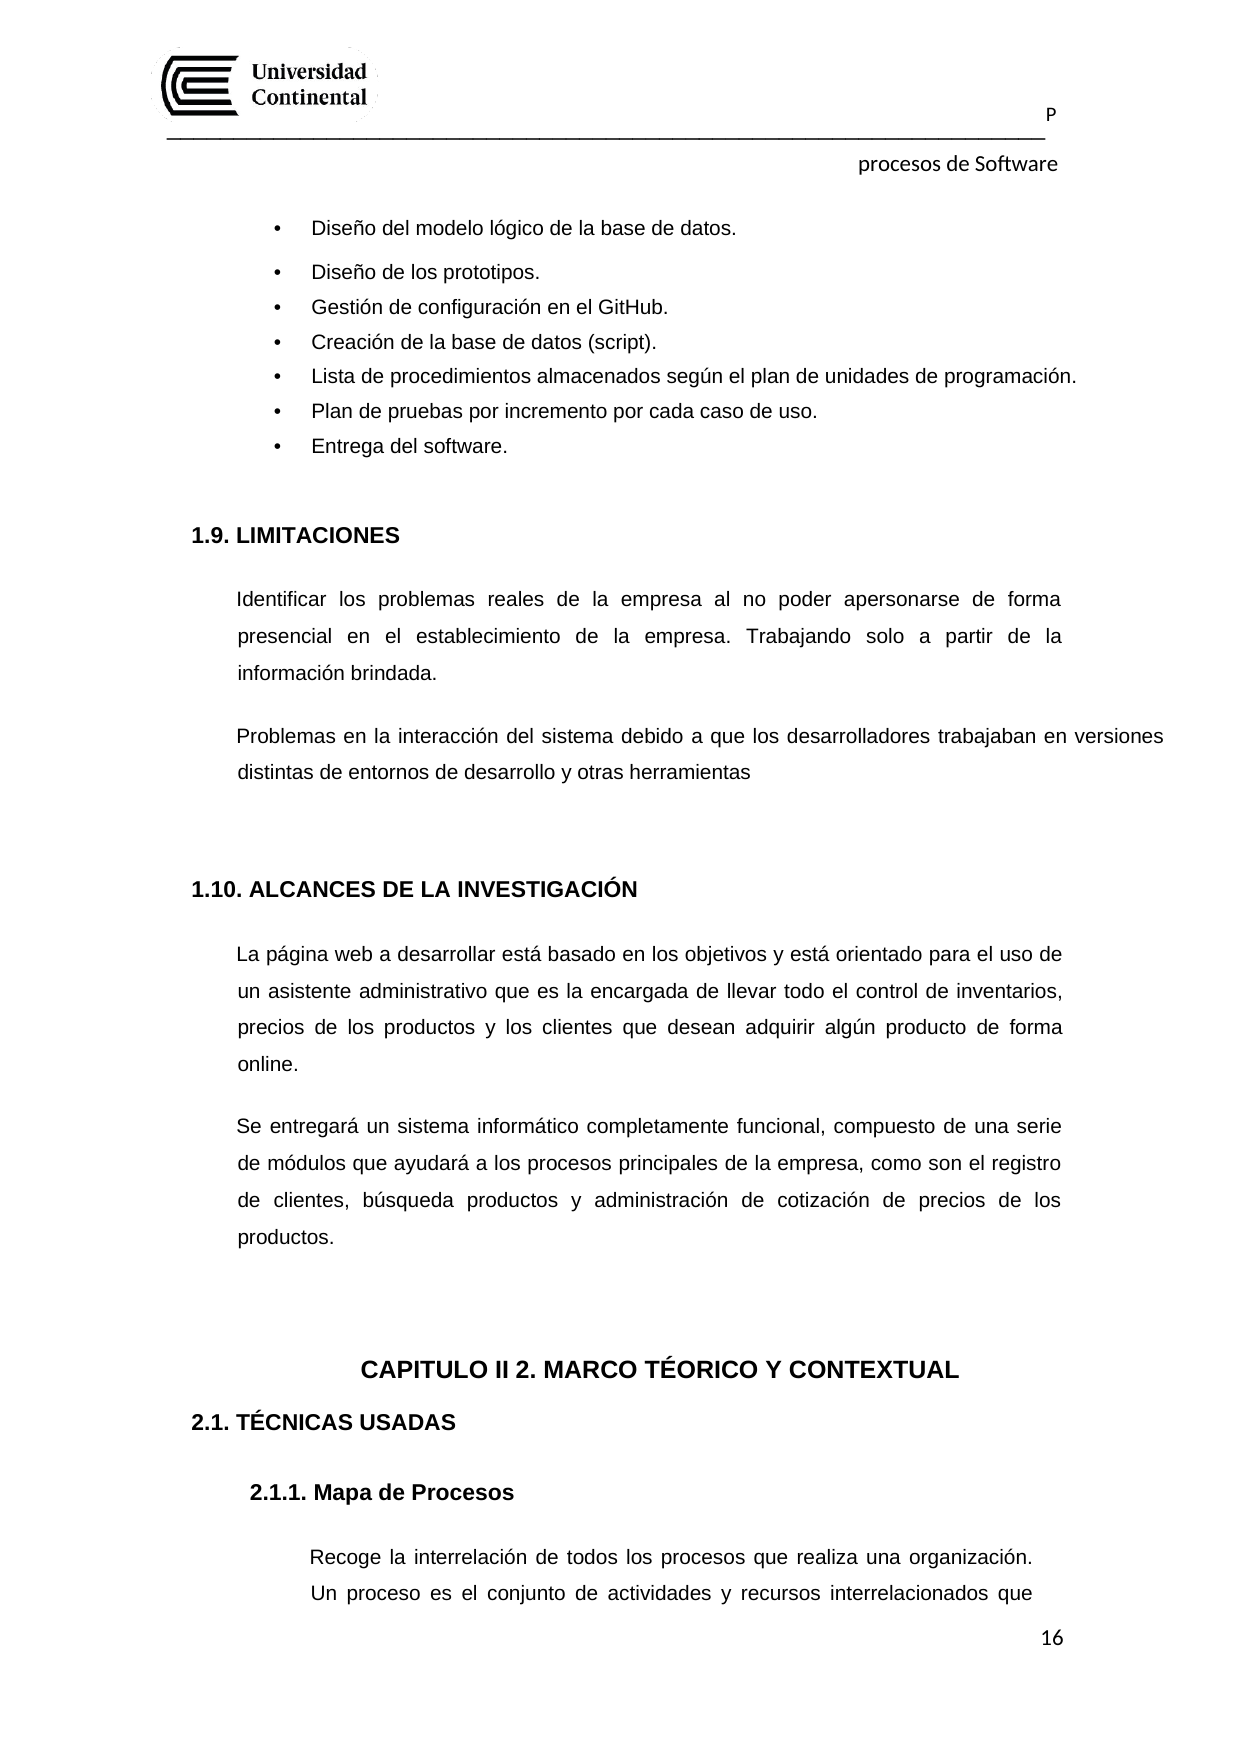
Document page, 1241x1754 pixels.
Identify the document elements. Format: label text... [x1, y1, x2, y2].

list Diseño de los prototipos. [274, 260, 1165, 284]
list Diseño del modelo lógico de la base de datos. [274, 215, 1165, 239]
list Lista de procedimientos almacenados según el plan de unidades de programación. [274, 364, 1165, 388]
picture [141, 44, 383, 122]
text CAPITULO II 2. MARCO TÉORICO Y CONTEXTUAL [177, 1355, 1144, 1383]
list Plan de pruebas por incremento por cada caso de uso. [274, 399, 1165, 423]
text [309, 1544, 1033, 1605]
text Problemas en la interacción del sistema debido a que los desarrolladores trabajaban en versiones distintas de entornos de desarrollo y otras herramientas [236, 724, 1165, 784]
subtitle 1.9. LIMITACIONES [191, 522, 1165, 548]
subtitle 2.1.1. Mapa de Procesos [249, 1479, 1165, 1505]
text Se entregará un sistema informático completamente funcional, compuesto de una serie de módulos que ayudará a los procesos principales de la empresa, como son el registro de clientes, búsqueda productos y administración de cotización de precios de los productos. [236, 1114, 1063, 1249]
subtitle 2.1. TÉCNICAS USADAS [191, 1409, 1165, 1435]
list Gestión de configuración en el GitHub. [274, 294, 1165, 318]
list Creación de la base de datos (script). [274, 329, 1165, 353]
subtitle 1.10. ALCANCES DE LA INVESTIGACIÓN [191, 876, 1165, 902]
text Identificar los problemas reales de la empresa al no poder apersonarse de forma presencial en el establecimiento de la empresa. Trabajando solo a partir de la información brindada. [236, 587, 1063, 685]
text La página web a desarrollar está basado en los objetivos y está orientado para el uso de un asistente administrativo que es la encargada de llevar todo el control de inventarios, precios de los productos y los clientes que desean adquirir algún producto de forma online. [236, 942, 1064, 1076]
list Entrega del software. [274, 434, 1165, 458]
